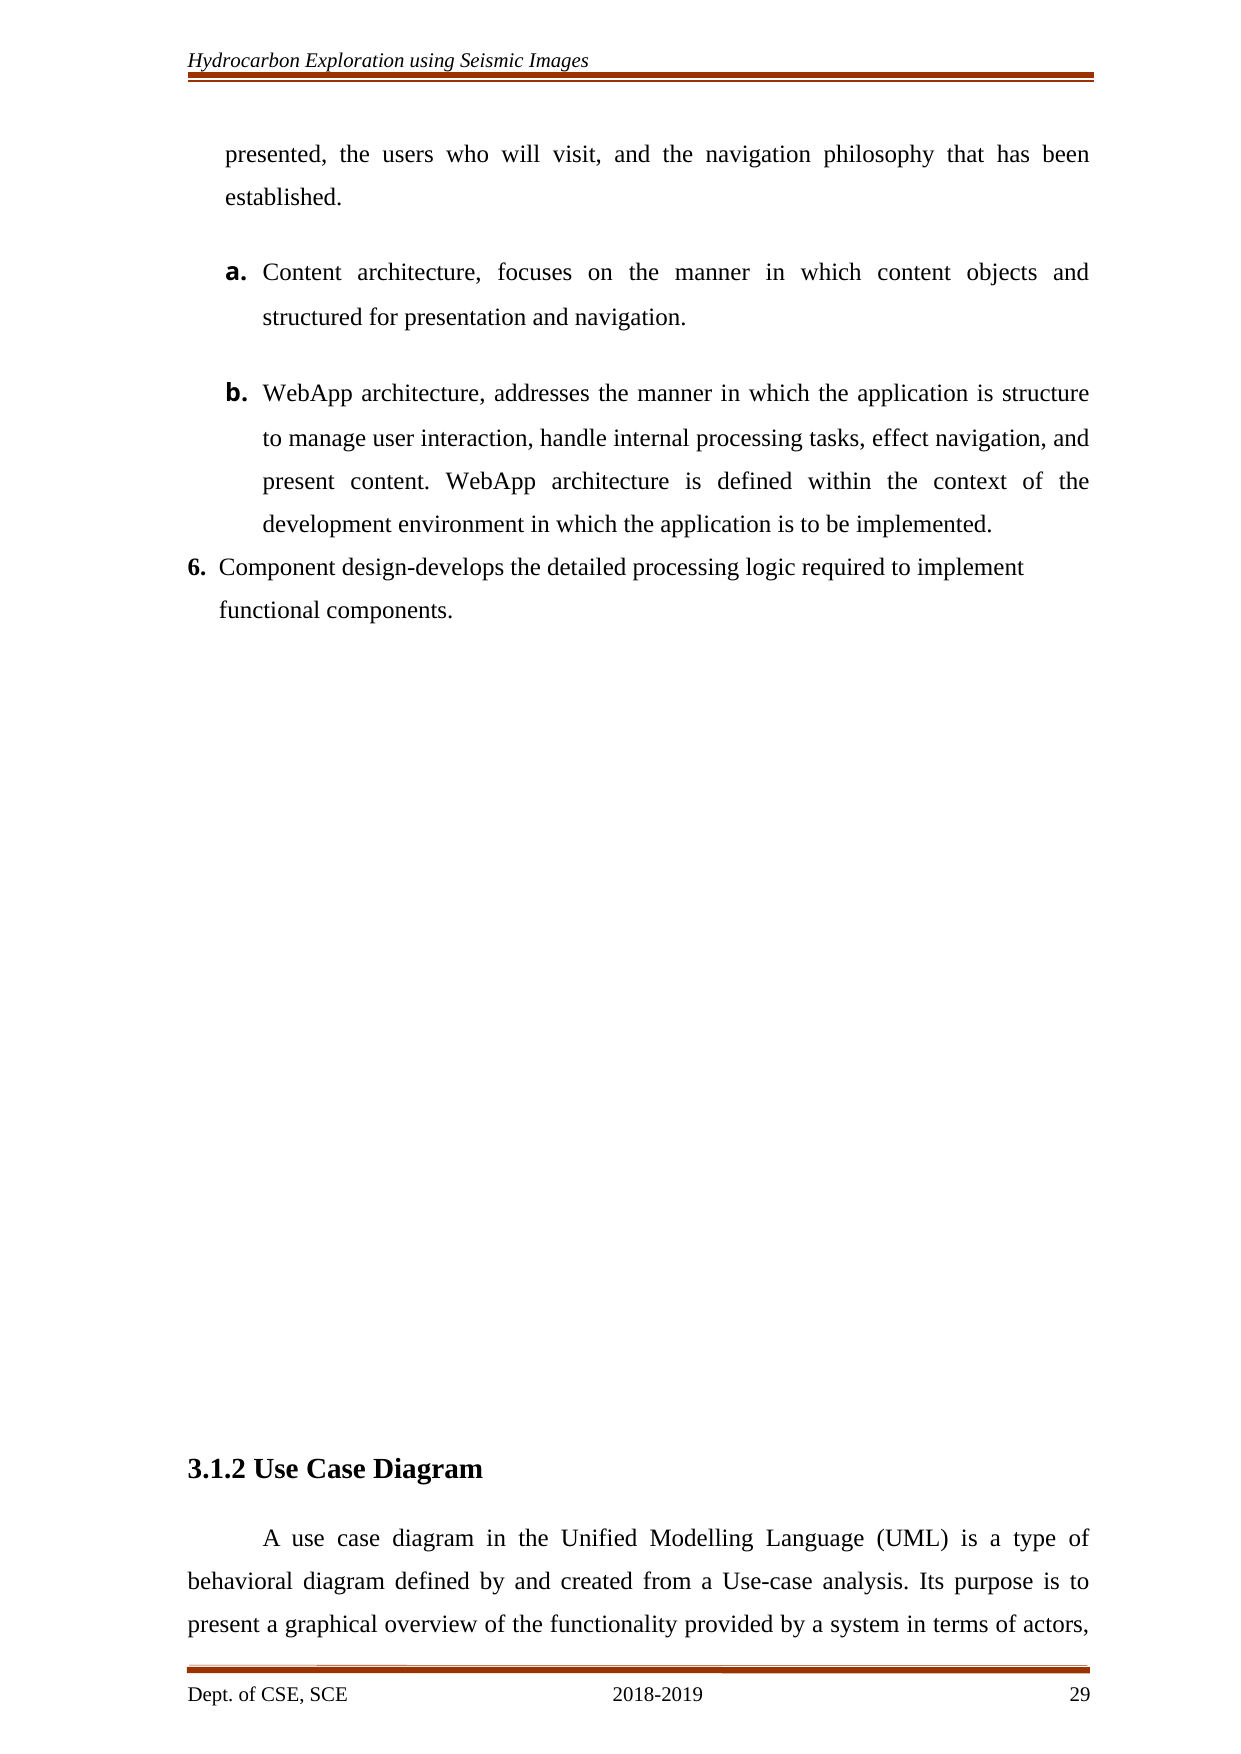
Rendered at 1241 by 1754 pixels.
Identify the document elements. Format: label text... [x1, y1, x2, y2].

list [187, 139, 1090, 211]
list Content architecture, focuses on the manner in which content objects and structured for presentation and navigation. [225, 254, 1090, 331]
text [187, 1523, 1090, 1638]
text 3.1.2 Use Case Diagram [187, 1451, 1090, 1484]
text 6. Component design-develops the detailed processing logic required to implement [187, 552, 1090, 581]
list WebApp architecture, addresses the manner in which the application is structure to manage user interaction, handle internal processing tasks, effect navigation, and present content. WebApp architecture is defined within the context of the development environment in which the application is to be implemented. [225, 374, 1090, 538]
text functional components. [187, 595, 1090, 624]
